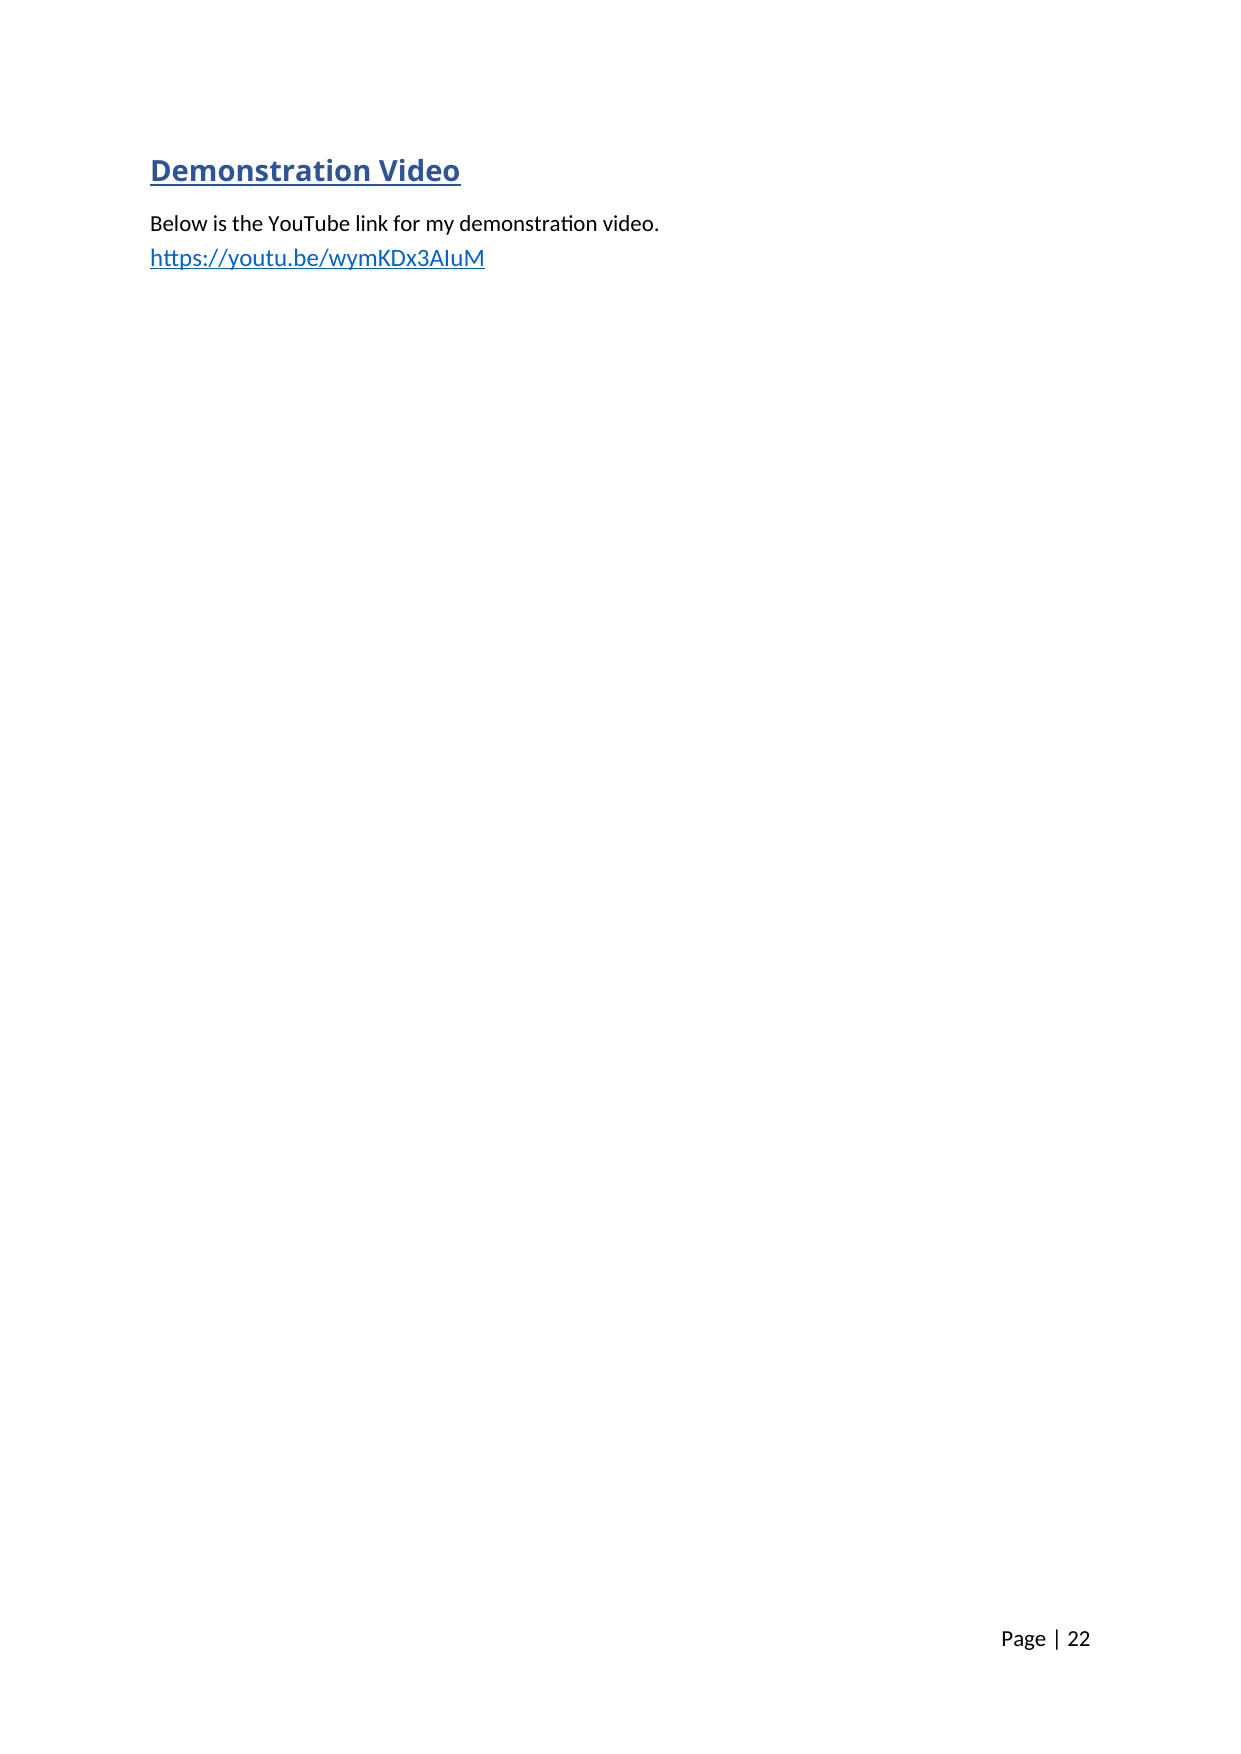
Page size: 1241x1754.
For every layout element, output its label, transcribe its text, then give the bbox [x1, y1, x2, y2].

text Below is the YouTube link for my demonstration video. [150, 209, 1090, 237]
text https://youtu.be/wymKDx3AIuM [150, 242, 1090, 272]
subtitle Demonstration Video [150, 150, 1090, 190]
